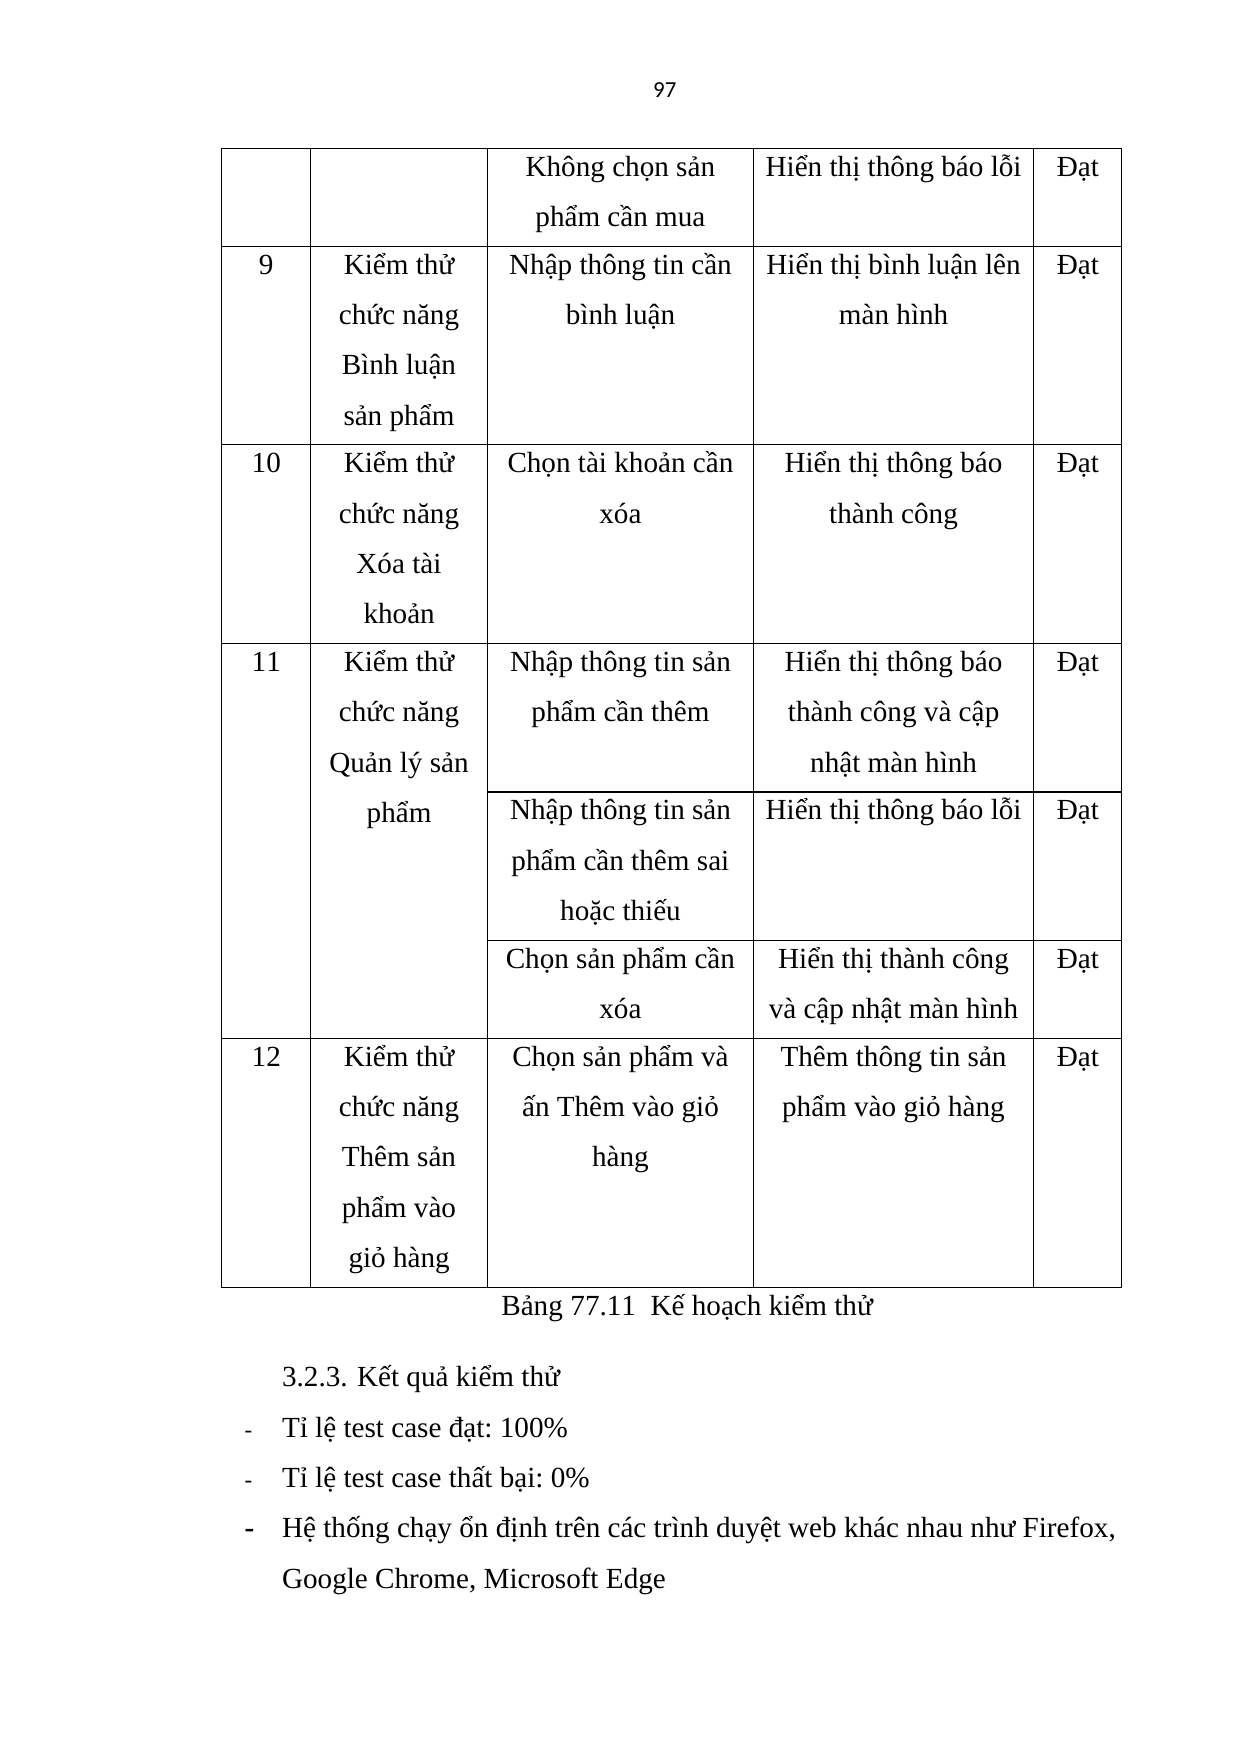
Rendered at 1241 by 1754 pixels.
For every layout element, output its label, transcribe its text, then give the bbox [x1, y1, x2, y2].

table_cell Chọn sản phẩm và ấn Thêm vào giỏ hàng [488, 1039, 753, 1287]
table_cell Hiển thị thông báo lỗi [754, 793, 1033, 940]
table_cell 10 [222, 445, 310, 643]
table_cell Đạt [1034, 1039, 1121, 1287]
table_cell Đạt [1034, 793, 1121, 940]
table_cell Đạt [1034, 149, 1121, 246]
table_cell Thêm thông tin sản phẩm vào giỏ hàng [754, 1039, 1033, 1287]
table_cell Hiển thị thành công và cập nhật màn hình [754, 941, 1033, 1038]
table_cell Kiểm thử chức năng Quản lý sản phẩm [311, 644, 487, 1038]
table_cell Đạt [1034, 644, 1121, 791]
table_cell Hiển thị thông báo thành công và cập nhật màn hình [754, 644, 1033, 791]
table_cell Hiển thị bình luận lên màn hình [754, 247, 1033, 444]
subtitle Kết quả kiểm thử [282, 1359, 1122, 1393]
list Tỉ lệ test case đạt: 100% [244, 1410, 1122, 1443]
table_cell Nhập thông tin sản phẩm cần thêm sai hoặc thiếu [488, 793, 753, 940]
table_cell 8 [222, 149, 310, 246]
table_cell Không chọn sản phẩm cần mua [488, 149, 753, 246]
table_cell Nhập thông tin cần bình luận [488, 247, 753, 444]
table_cell 11 [222, 644, 310, 1038]
table_cell 12 [222, 1039, 310, 1287]
table_cell Kiểm thử chức năng Bình luận sản phẩm [311, 247, 487, 444]
table_cell Hiển thị thông báo lỗi [754, 149, 1033, 246]
list Hệ thống chạy ổn định trên các trình duyệt web khác nhau như Firefox, Google Chrome, Microsoft Edge [244, 1510, 1122, 1594]
table_cell Kiểm thử chức năng Thêm sản phẩm vào giỏ hàng [311, 1039, 487, 1287]
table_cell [311, 149, 487, 246]
table_cell 9 [222, 247, 310, 444]
table_cell Nhập thông tin sản phẩm cần thêm [488, 644, 753, 791]
table_cell Đạt [1034, 445, 1121, 643]
table_cell Đạt [1034, 941, 1121, 1038]
table_cell Chọn tài khoản cần xóa [488, 445, 753, 643]
table_cell Hiển thị thông báo thành công [754, 445, 1033, 643]
table_cell Đạt [1034, 247, 1121, 444]
table_cell Chọn sản phẩm cần xóa [488, 941, 753, 1038]
table_cell Kiểm thử chức năng Xóa tài khoản [311, 445, 487, 643]
list Tỉ lệ test case thất bại: 0% [244, 1460, 1122, 1494]
